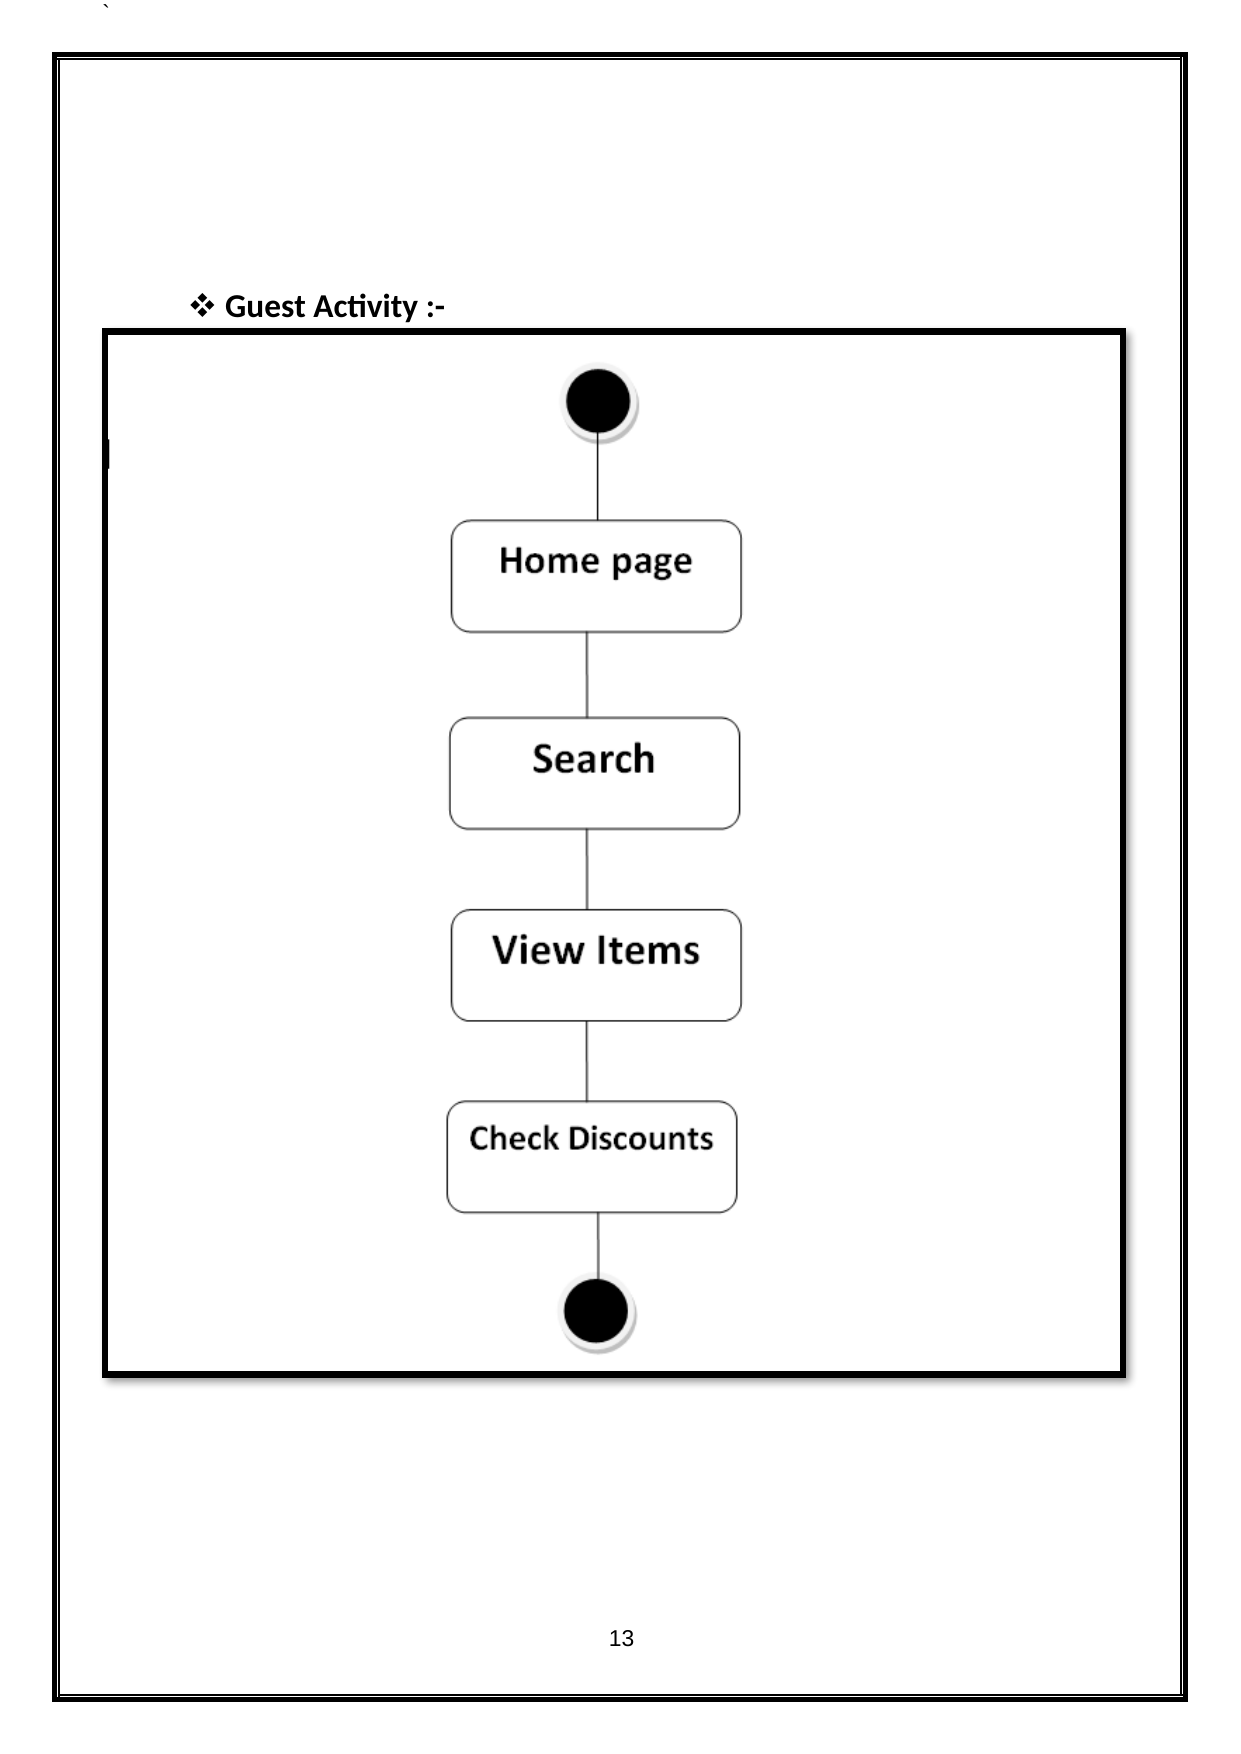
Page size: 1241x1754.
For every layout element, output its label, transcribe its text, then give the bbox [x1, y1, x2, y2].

picture [108, 335, 1120, 1371]
subtitle Guest Activity :- [187, 284, 1113, 325]
